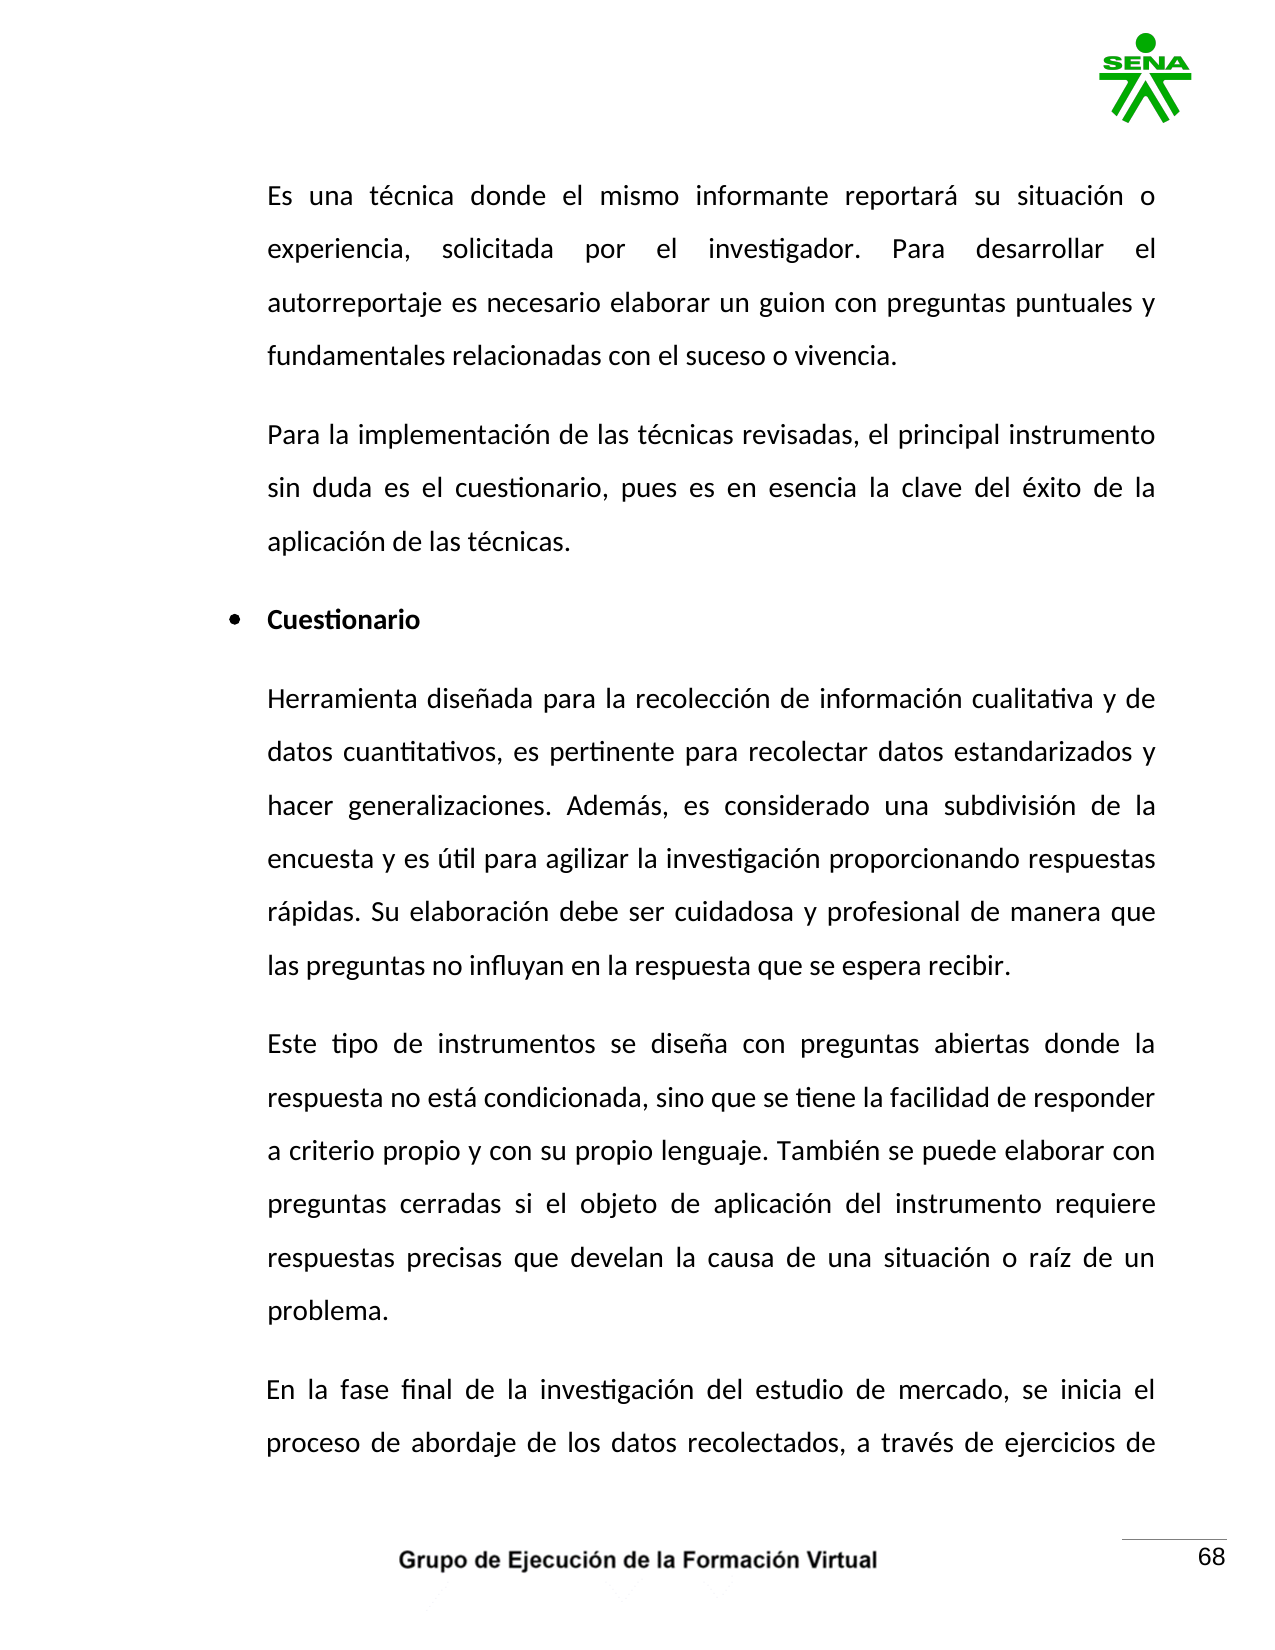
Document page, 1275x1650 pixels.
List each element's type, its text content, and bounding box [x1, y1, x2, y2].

text Es una técnica donde el mismo informante reportará su situación o experiencia, solicitada por el investigador. Para desarrollar el autorreportaje es necesario elaborar un guion con preguntas puntuales y fundamentales relacionadas con el suceso o vivencia. [267, 177, 1157, 373]
text Herramienta diseñada para la recolección de información cualitativa y de datos cuantitativos, es pertinente para recolectar datos estandarizados y hacer generalizaciones. Además, es considerado una subdivisión de la encuesta y es útil para agilizar la investigación proporcionando respuestas rápidas. Su elaboración debe ser cuidadosa y profesional de manera que las preguntas no influyan en la respuesta que se espera recibir. [267, 680, 1157, 982]
text Para la implementación de las técnicas revisadas, el principal instrumento sin duda es el cuestionario, pues es en esencia la clave del éxito de la aplicación de las técnicas. [267, 416, 1157, 558]
list Cuestionario [229, 601, 1157, 637]
picture [1099, 33, 1192, 123]
picture [0, 1500, 1275, 1611]
text Este tipo de instrumentos se diseña con preguntas abiertas donde la respuesta no está condicionada, sino que se tiene la facilidad de responder a criterio propio y con su propio lenguaje. También se puede elaborar con preguntas cerradas si el objeto de aplicación del instrumento requiere respuestas precisas que develan la causa de una situación o raíz de un problema. [267, 1025, 1157, 1328]
